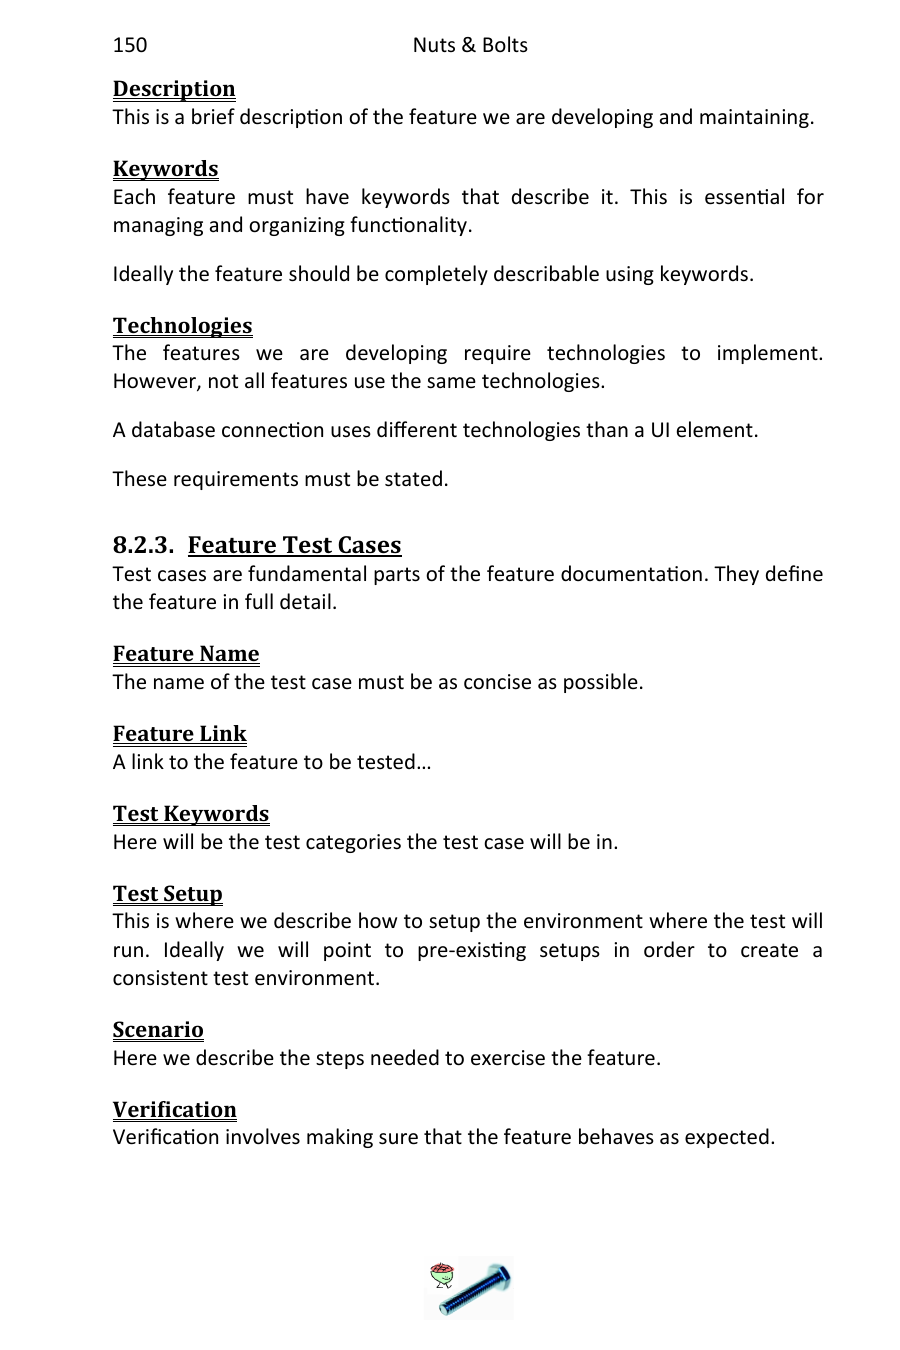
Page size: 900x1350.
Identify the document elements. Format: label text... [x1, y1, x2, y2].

picture [423, 1256, 514, 1320]
text This is where we describe how to setup the environment where the test will run. Ideally we will point to pre-existing setups in order to create a consistent test environment. [112, 907, 825, 991]
text Verification involves making sure that the feature behaves as expected. [112, 1122, 825, 1151]
text Technologies [112, 312, 825, 338]
text Here will be the test categories the test case will be in. [112, 827, 825, 855]
text Feature Link [112, 720, 825, 747]
text The name of the test case must be as concise as possible. [112, 667, 825, 695]
text Test Keywords [112, 800, 825, 827]
text Ideally the feature should be completely describable using keywords. [112, 259, 825, 287]
text A database connection uses different technologies than a UI element. [112, 415, 825, 443]
text Each feature must have keywords that describe it. This is essential for managing and organizing functionality. [112, 182, 825, 238]
text Test cases are fundamental parts of the feature documentation. They define the feature in full detail. [112, 559, 825, 615]
text This is a brief description of the feature we are developing and maintaining. [112, 102, 825, 130]
text Here we describe the steps needed to exercise the feature. [112, 1043, 825, 1071]
text Scenario [112, 1016, 825, 1043]
text Description [112, 75, 825, 102]
text Feature Name [112, 640, 825, 667]
text These requirements must be stated. [112, 464, 825, 492]
text Verification [112, 1096, 825, 1122]
text The features we are developing require technologies to implement. However, not all features use the same technologies. [112, 338, 825, 394]
text Keywords [112, 155, 825, 182]
list Feature Test Cases [112, 530, 825, 559]
text A link to the feature to be tested… [112, 747, 825, 775]
text Test Setup [112, 880, 825, 907]
